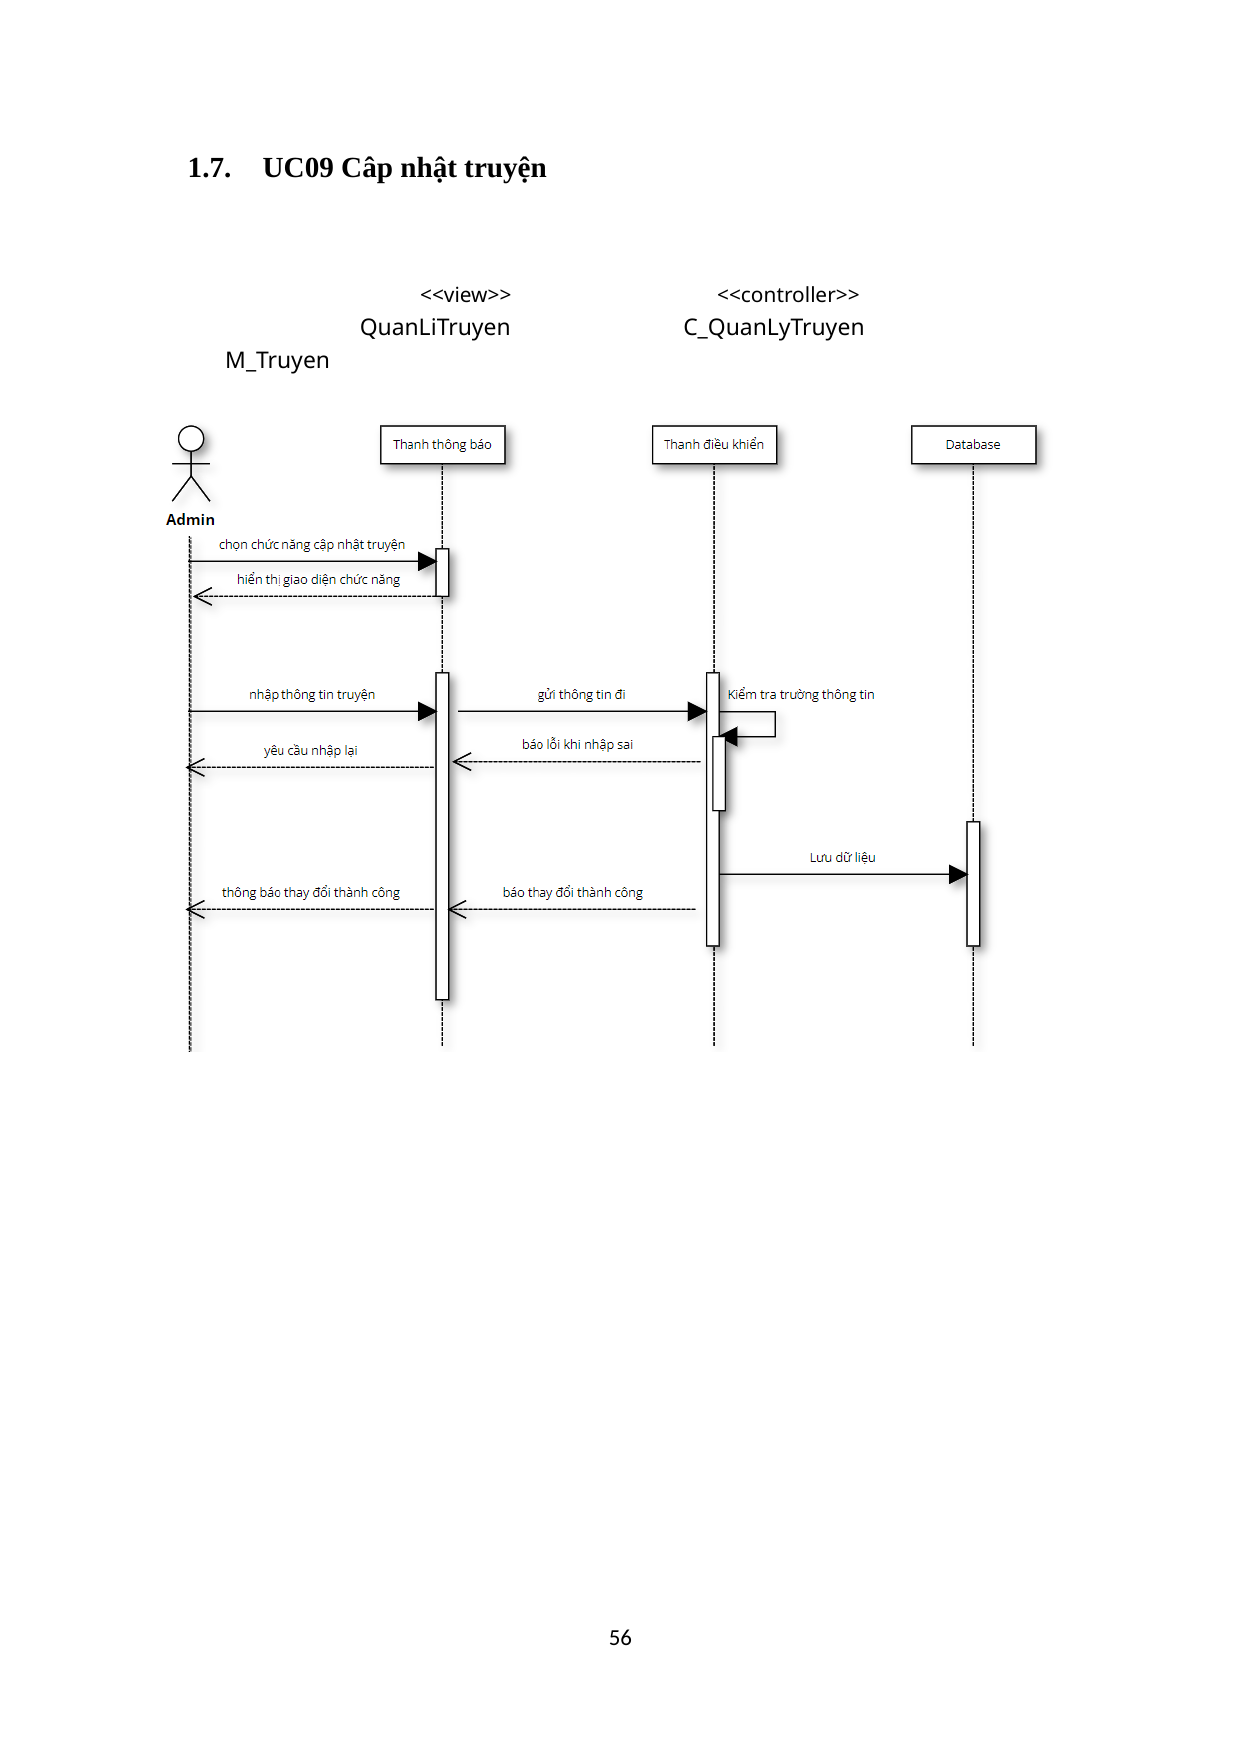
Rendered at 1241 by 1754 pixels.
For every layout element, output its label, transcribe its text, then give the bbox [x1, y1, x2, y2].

subtitle UC09 Câp nhật truyện [187, 150, 1090, 183]
list <<view>> <<controller>> [225, 280, 1090, 308]
list QuanLiTruyen C_QuanLyTruyen M_Truyen [225, 311, 1090, 376]
picture [150, 394, 1055, 1052]
